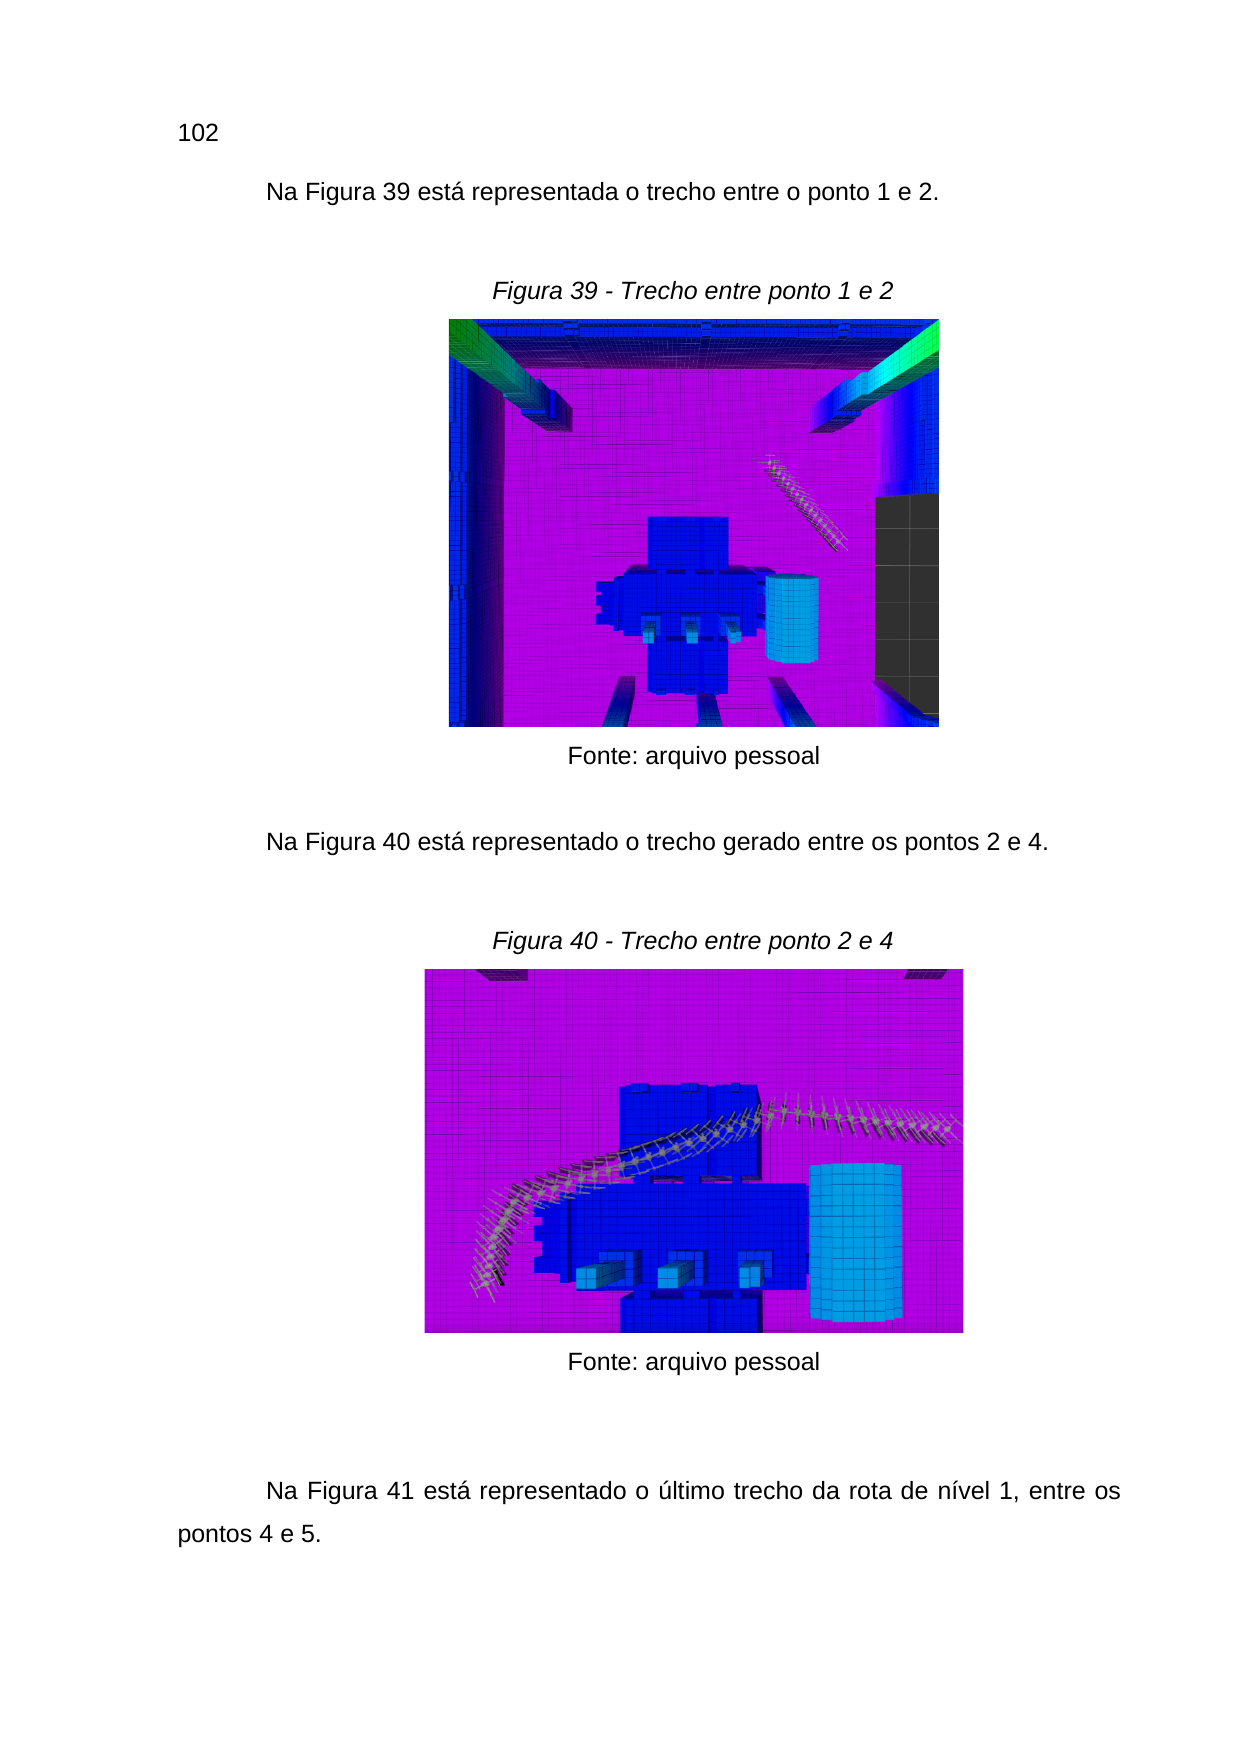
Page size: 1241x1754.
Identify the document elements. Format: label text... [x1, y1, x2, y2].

text Fonte: arquivo pessoal [177, 741, 1122, 770]
text Fonte: arquivo pessoal [177, 1347, 1122, 1376]
picture [424, 969, 964, 1333]
picture [448, 319, 939, 727]
